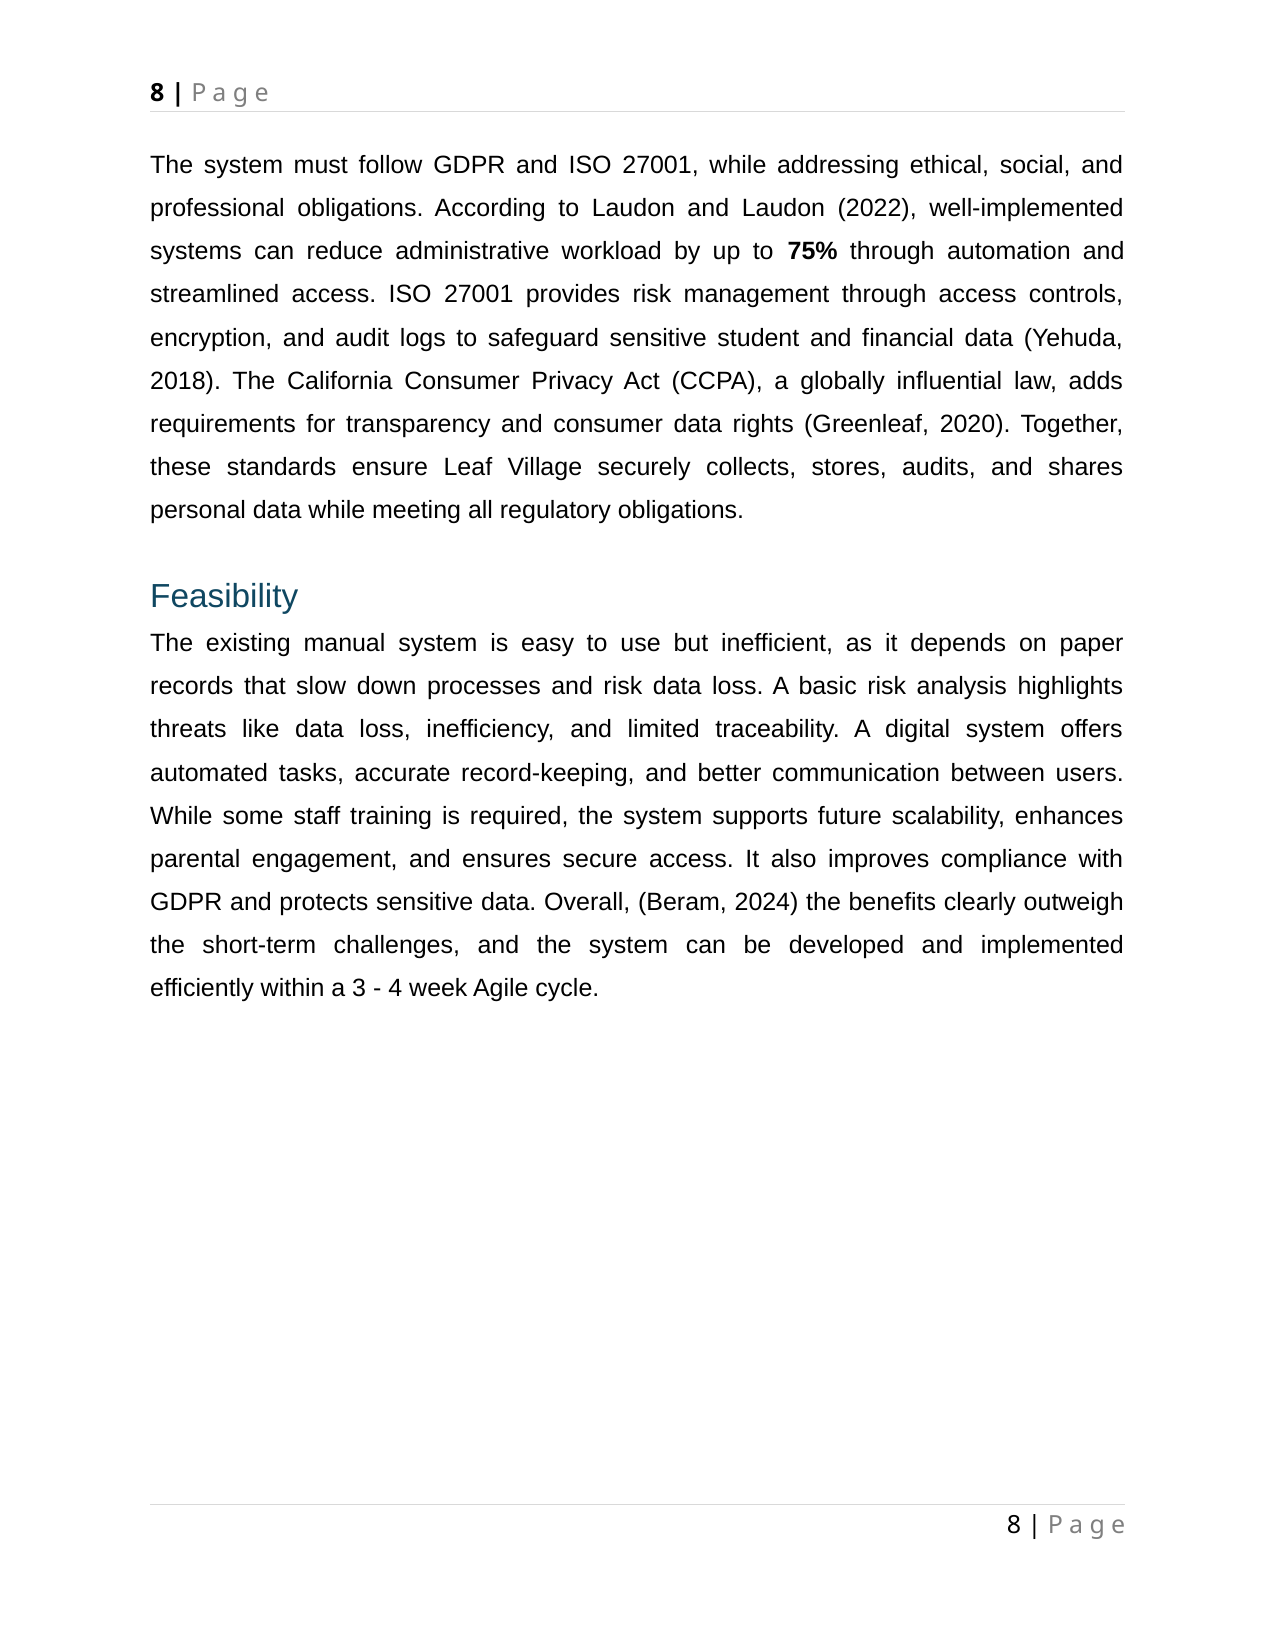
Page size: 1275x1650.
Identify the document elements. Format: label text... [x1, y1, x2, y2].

subtitle Feasibility [150, 576, 1125, 614]
text The existing manual system is easy to use but inefficient, as it depends on paper records that slow down processes and risk data loss. A basic risk analysis highlights threats like data loss, inefficiency, and limited traceability. A digital system offers automated tasks, accurate record-keeping, and better communication between users. While some staff training is required, the system supports future scalability, enhances parental engagement, and ensures secure access. It also improves compliance with GDPR and protects sensitive data. Overall, (Beram, 2024) the benefits clearly outweigh the short-term challenges, and the system can be developed and implemented efficiently within a 3 - 4 week Agile cycle. [150, 628, 1125, 1002]
text The system must follow GDPR and ISO 27001, while addressing ethical, social, and professional obligations. According to Laudon and Laudon (2022), well-implemented systems can reduce administrative workload by up to 75% through automation and streamlined access. ISO 27001 provides risk management through access controls, encryption, and audit logs to safeguard sensitive student and financial data (Yehuda, 2018). The California Consumer Privacy Act (CCPA), a globally influential law, adds requirements for transparency and consumer data rights (Greenleaf, 2020). Together, these standards ensure Leaf Village securely collects, stores, audits, and shares personal data while meeting all regulatory obligations. [150, 150, 1125, 524]
